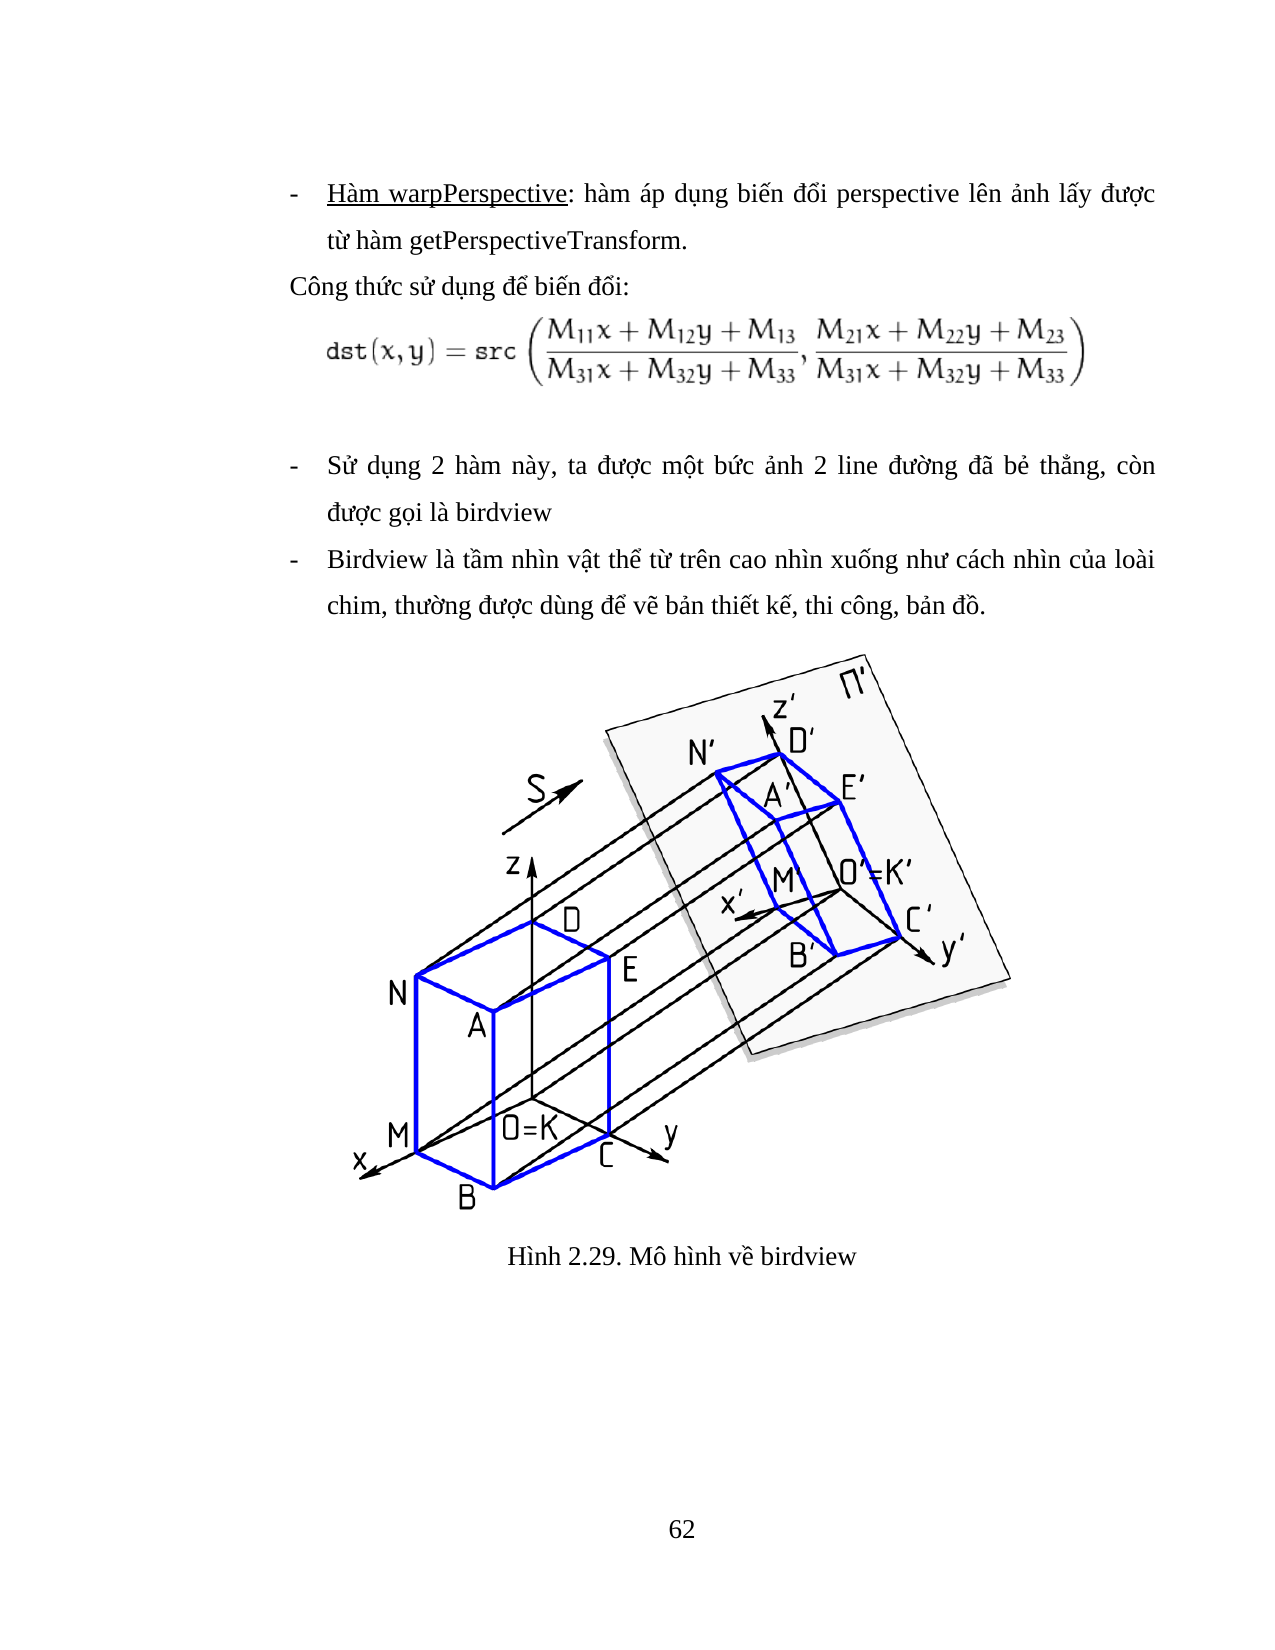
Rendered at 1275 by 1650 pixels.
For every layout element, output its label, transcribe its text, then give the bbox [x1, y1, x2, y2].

list Công thức sử dụng để biến đổi: [289, 271, 1157, 302]
list Hàm warpPerspective: hàm áp dụng biến đổi perspective lên ảnh lấy được từ hàm getPerspectiveTransform. [289, 177, 1157, 255]
list Birdview là tầm nhìn vật thể từ trên cao nhìn xuống như cách nhìn của loài chim, thường được dùng để vẽ bản thiết kế, thi công, bản đồ. [289, 543, 1157, 621]
picture [326, 317, 1085, 388]
picture [335, 636, 1029, 1225]
list Sử dụng 2 hàm này, ta được một bức ảnh 2 line đường đã bẻ thẳng, còn được gọi là birdview [289, 449, 1157, 527]
